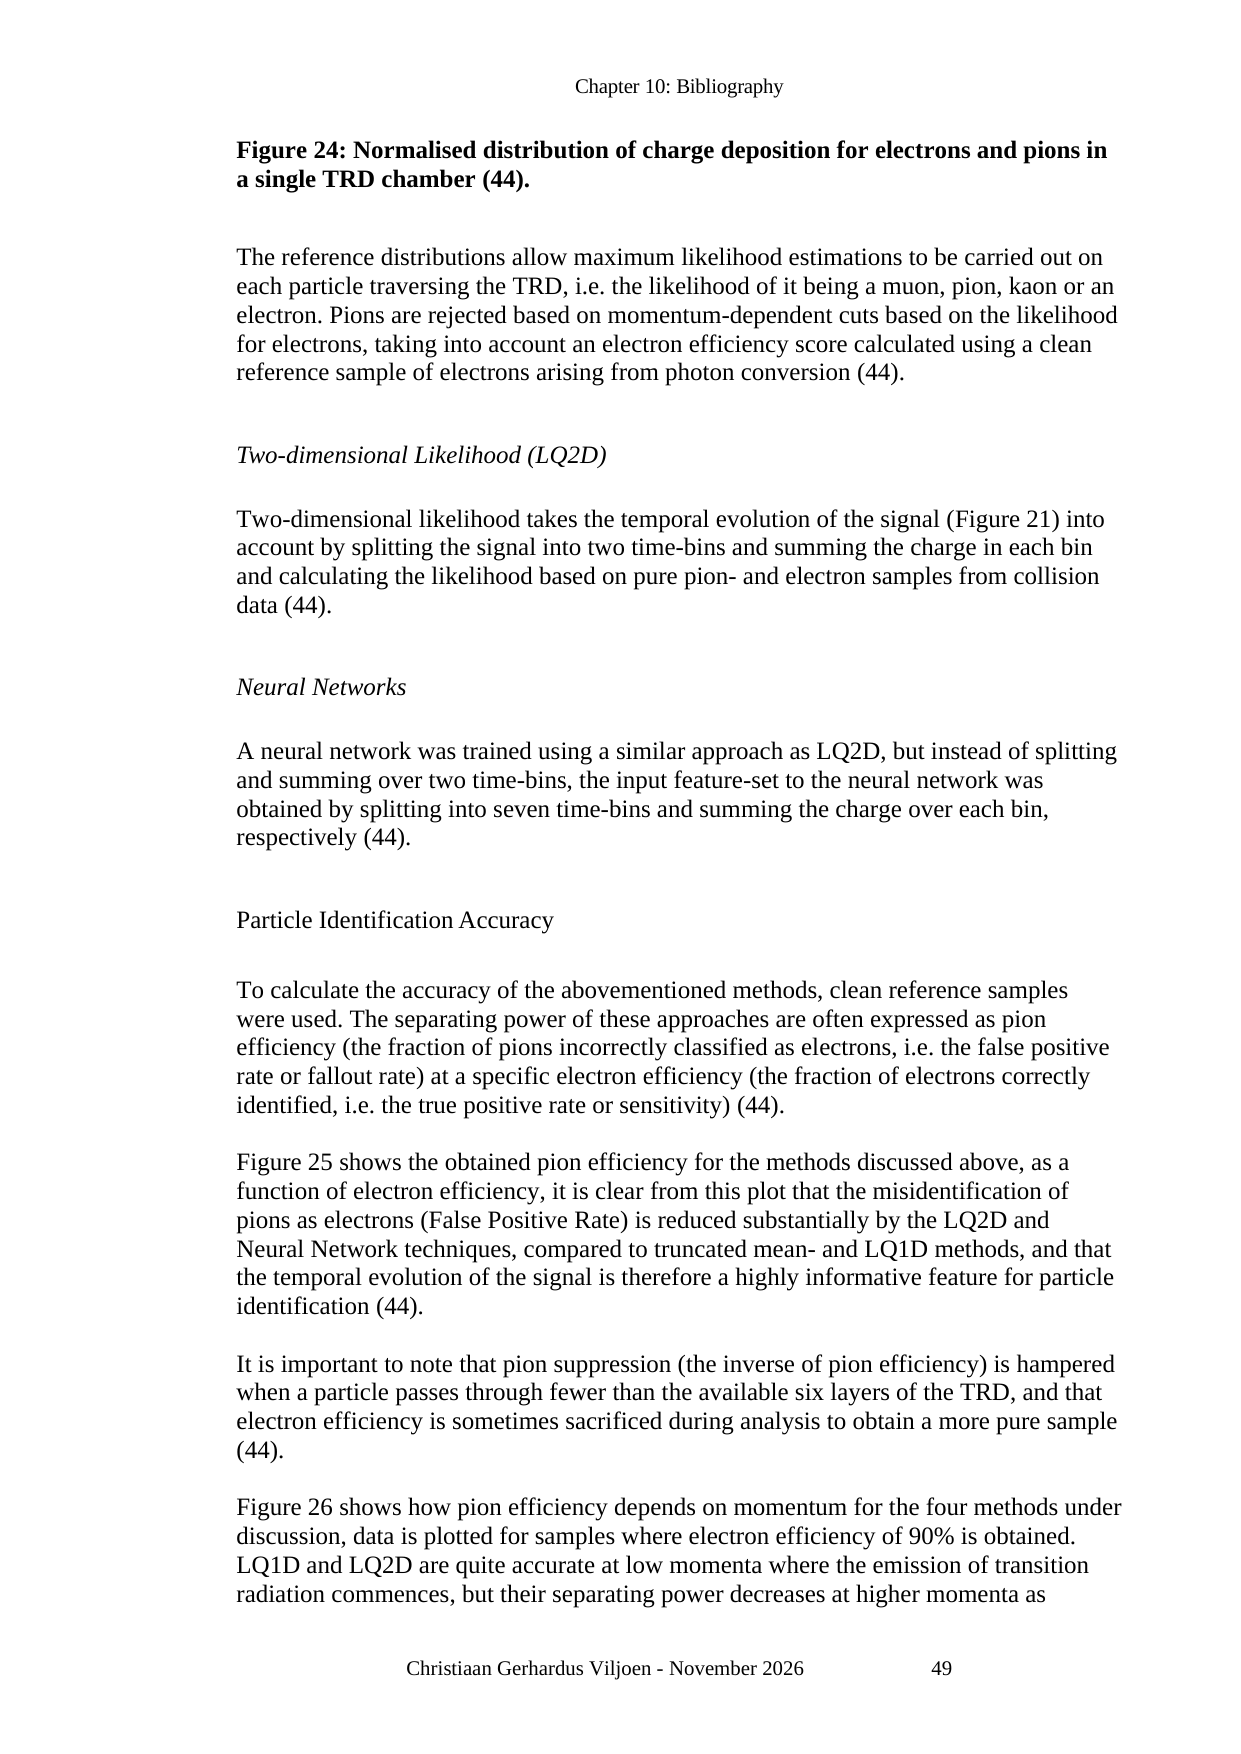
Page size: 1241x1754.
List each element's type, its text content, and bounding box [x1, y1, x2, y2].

text To calculate the accuracy of the abovementioned methods, clean reference samples were used. The separating power of these approaches are often expressed as pion efficiency (the fraction of pions incorrectly classified as electrons, i.e. the false positive rate or fallout rate) at a specific electron efficiency (the fraction of electrons correctly identified, i.e. the true positive rate or sensitivity) . [236, 975, 1122, 1119]
subtitle Neural Networks [236, 672, 1122, 701]
text Figure 24: Normalised distribution of charge deposition for electrons and pions in a single TRD chamber . [236, 135, 1122, 193]
subtitle Particle Identification Accuracy [236, 905, 1122, 934]
subtitle Two-dimensional Likelihood (LQ2D) [236, 440, 1122, 469]
text It is important to note that pion suppression (the inverse of pion efficiency) is hampered when a particle passes through fewer than the available six layers of the TRD, and that electron efficiency is sometimes sacrificed during analysis to obtain a more pure sample . [236, 1349, 1122, 1464]
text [236, 1492, 1122, 1607]
text Figure 25 shows the obtained pion efficiency for the methods discussed above, as a function of electron efficiency, it is clear from this plot that the misidentification of pions as electrons (False Positive Rate) is reduced substantially by the LQ2D and Neural Network techniques, compared to truncated mean- and LQ1D methods, and that the temporal evolution of the signal is therefore a highly informative feature for particle identification . [236, 1147, 1122, 1320]
text Two-dimensional likelihood takes the temporal evolution of the signal (Figure 21) into account by splitting the signal into two time-bins and summing the charge in each bin and calculating the likelihood based on pure pion- and electron samples from collision data . [236, 504, 1122, 619]
text A neural network was trained using a similar approach as LQ2D, but instead of splitting and summing over two time-bins, the input feature-set to the neural network was obtained by splitting into seven time-bins and summing the charge over each bin, respectively . [236, 736, 1122, 851]
text The reference distributions allow maximum likelihood estimations to be carried out on each particle traversing the TRD, i.e. the likelihood of it being a muon, pion, kaon or an electron. Pions are rejected based on momentum-dependent cuts based on the likelihood for electrons, taking into account an electron efficiency score calculated using a clean reference sample of electrons arising from photon conversion . [236, 242, 1122, 386]
